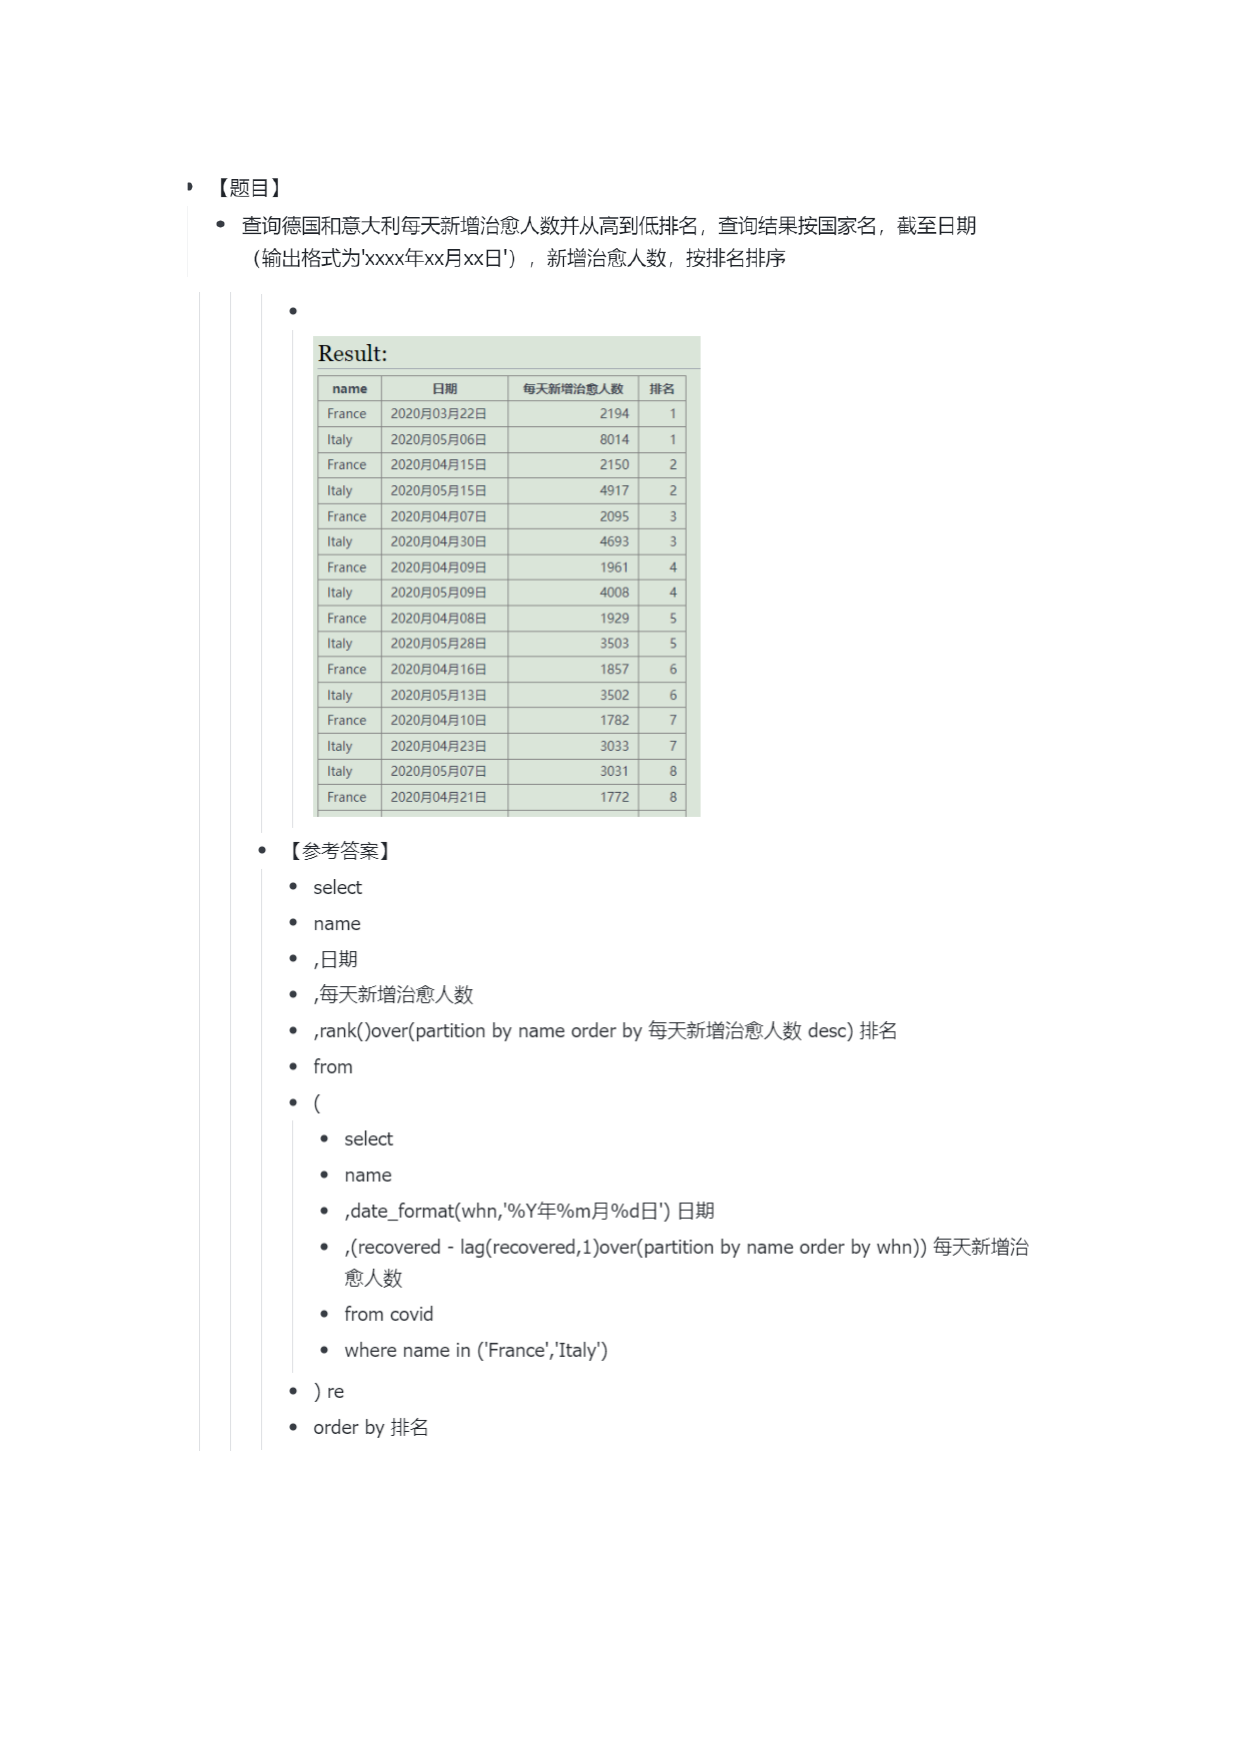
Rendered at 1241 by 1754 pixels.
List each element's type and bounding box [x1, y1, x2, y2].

picture [187, 162, 1053, 277]
picture [187, 292, 1053, 1451]
